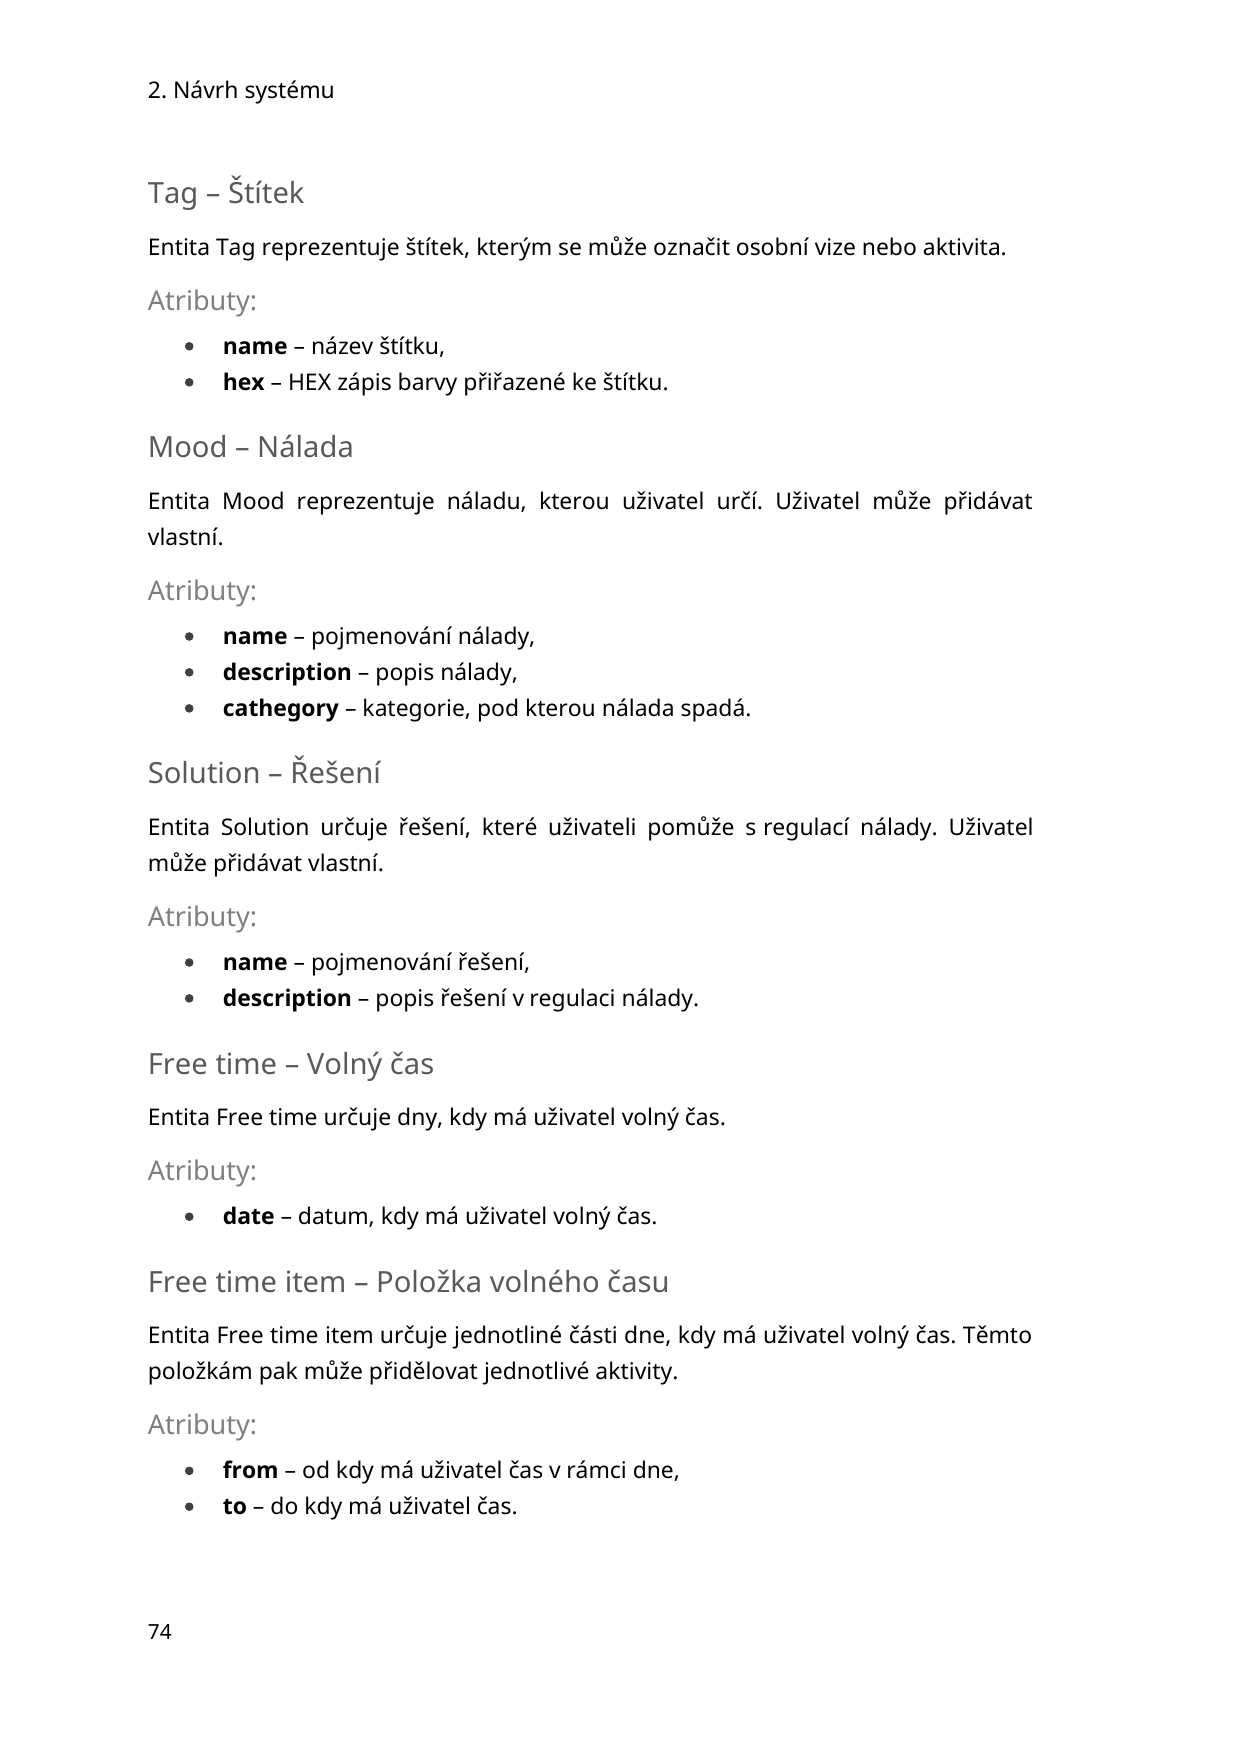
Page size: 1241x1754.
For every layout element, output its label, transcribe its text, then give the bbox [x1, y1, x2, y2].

list date – datum, kdy má uživatel volný čas. [185, 1200, 1033, 1231]
list from – od kdy má uživatel čas v rámci dne, [185, 1454, 1033, 1486]
subtitle Atributy: [148, 571, 1033, 608]
list cathegory – kategorie, pod kterou nálada spadá. [185, 692, 1033, 723]
subtitle Atributy: [148, 897, 1033, 934]
subtitle Tag – Štítek [148, 173, 1033, 212]
text Entita Free time item určuje jednotliné části dne, kdy má uživatel volný čas. Těmto položkám pak může přidělovat jednotlivé aktivity. [148, 1319, 1033, 1386]
list name – název štítku, [185, 330, 1033, 361]
subtitle Mood – Nálada [148, 427, 1033, 466]
subtitle Free time item – Položka volného času [148, 1261, 1033, 1301]
subtitle Free time – Volný čas [148, 1043, 1033, 1083]
list hex – HEX zápis barvy přiřazené ke štítku. [185, 366, 1033, 397]
list name – pojmenování řešení, [185, 946, 1033, 977]
subtitle Atributy: [148, 1152, 1033, 1188]
subtitle Atributy: [148, 281, 1033, 318]
list to – do kdy má uživatel čas. [185, 1490, 1033, 1522]
text Entita Mood reprezentuje náladu, kterou uživatel určí. Uživatel může přidávat vlastní. [148, 485, 1033, 552]
list name – pojmenování nálady, [185, 620, 1033, 651]
list description – popis nálady, [185, 656, 1033, 687]
list description – popis řešení v regulaci nálady. [185, 982, 1033, 1013]
subtitle Atributy: [148, 1406, 1033, 1443]
text Entita Tag reprezentuje štítek, kterým se může označit osobní vize nebo aktivita. [148, 231, 1033, 262]
text Entita Solution určuje řešení, které uživateli pomůže s regulací nálady. Uživatel může přidávat vlastní. [148, 811, 1033, 878]
text Entita Free time určuje dny, kdy má uživatel volný čas. [148, 1101, 1033, 1132]
subtitle Solution – Řešení [148, 753, 1033, 792]
